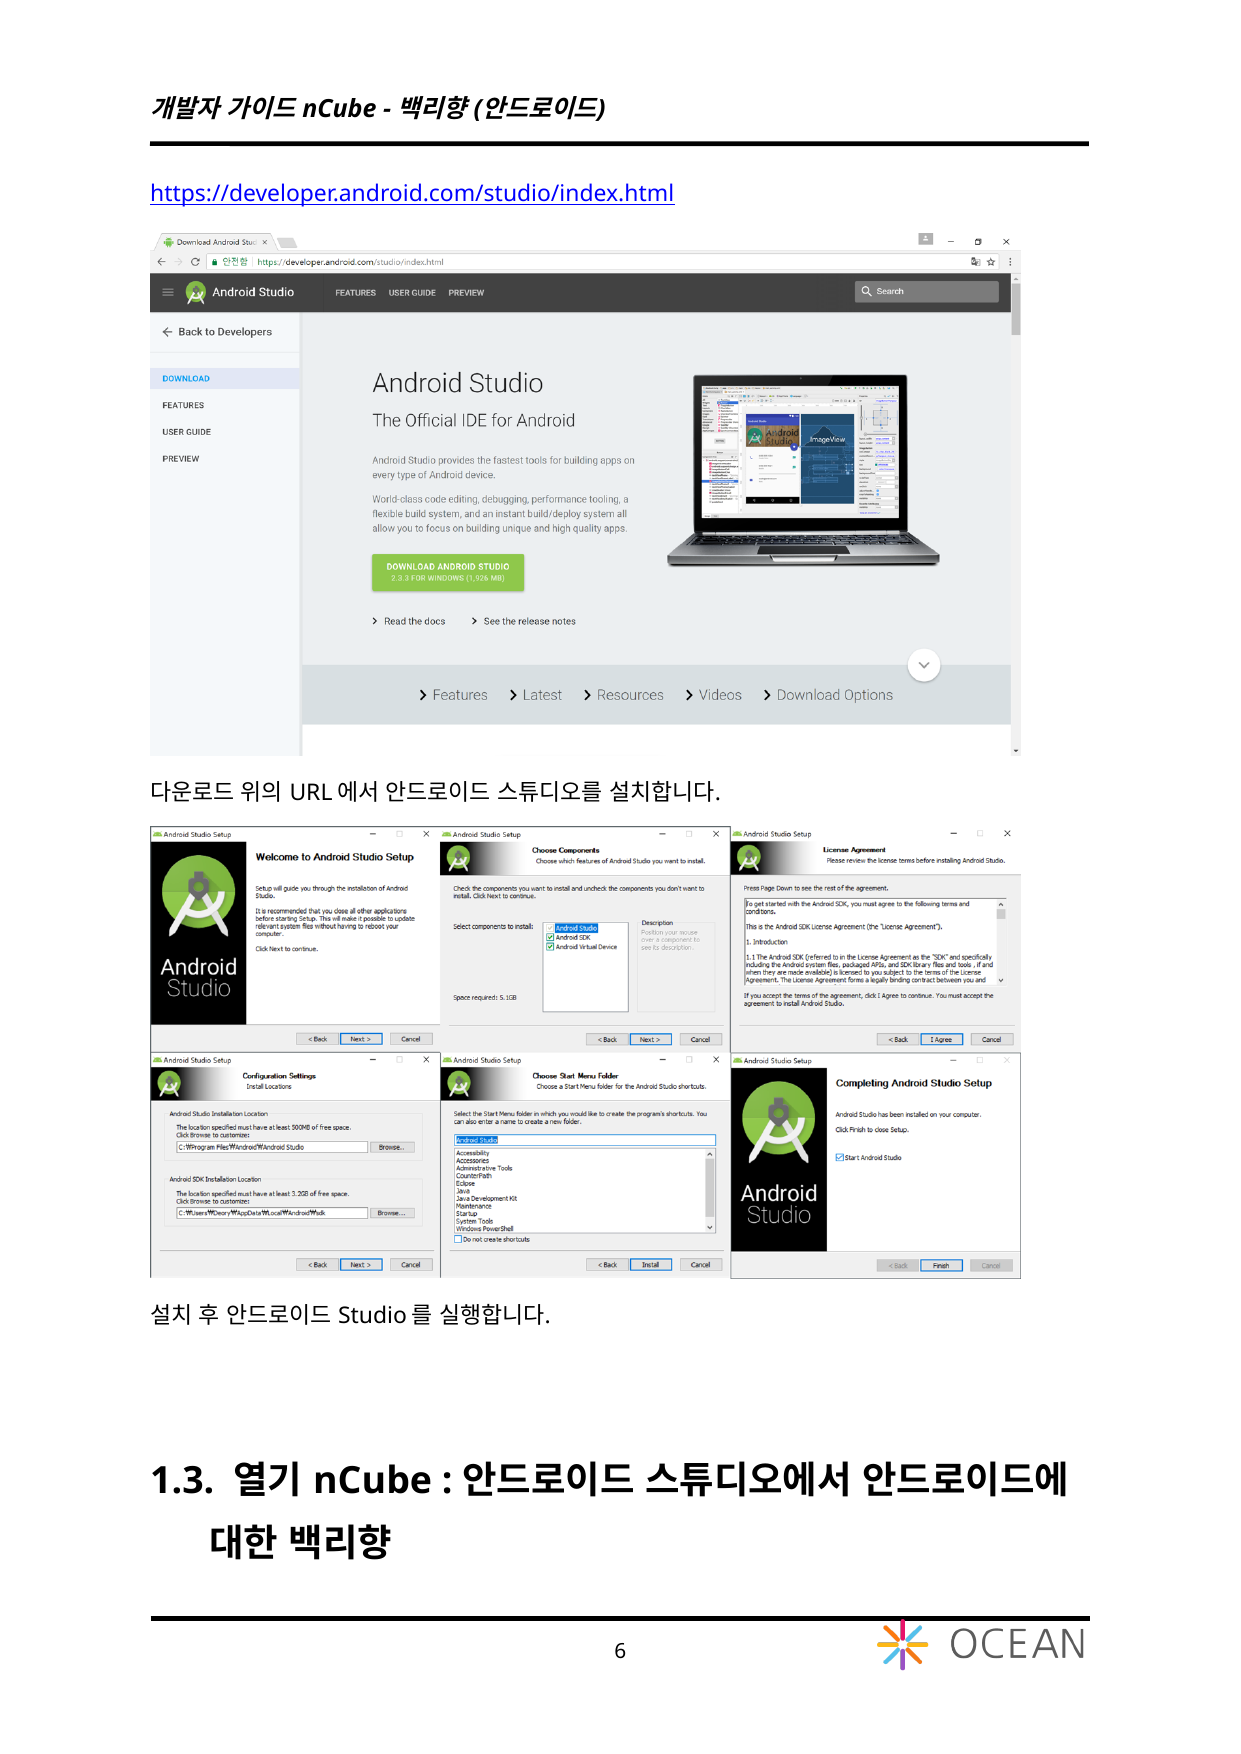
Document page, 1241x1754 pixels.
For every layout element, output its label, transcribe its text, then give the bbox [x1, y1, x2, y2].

picture [150, 826, 1021, 1279]
text 설치 후 안드로이드 Studio를 실행합니다. [150, 1297, 1090, 1330]
text 다운로드 위의 URL에서 안드로이드 스튜디오를 설치합니다. [150, 774, 1090, 807]
list 열기 nCube : 안드로이드 스튜디오에서 안드로이드에 대한 백리향 [150, 1450, 1090, 1567]
picture [150, 233, 1021, 756]
picture [873, 1612, 1092, 1678]
text https://developer.android.com/studio/index.html [150, 177, 1090, 208]
